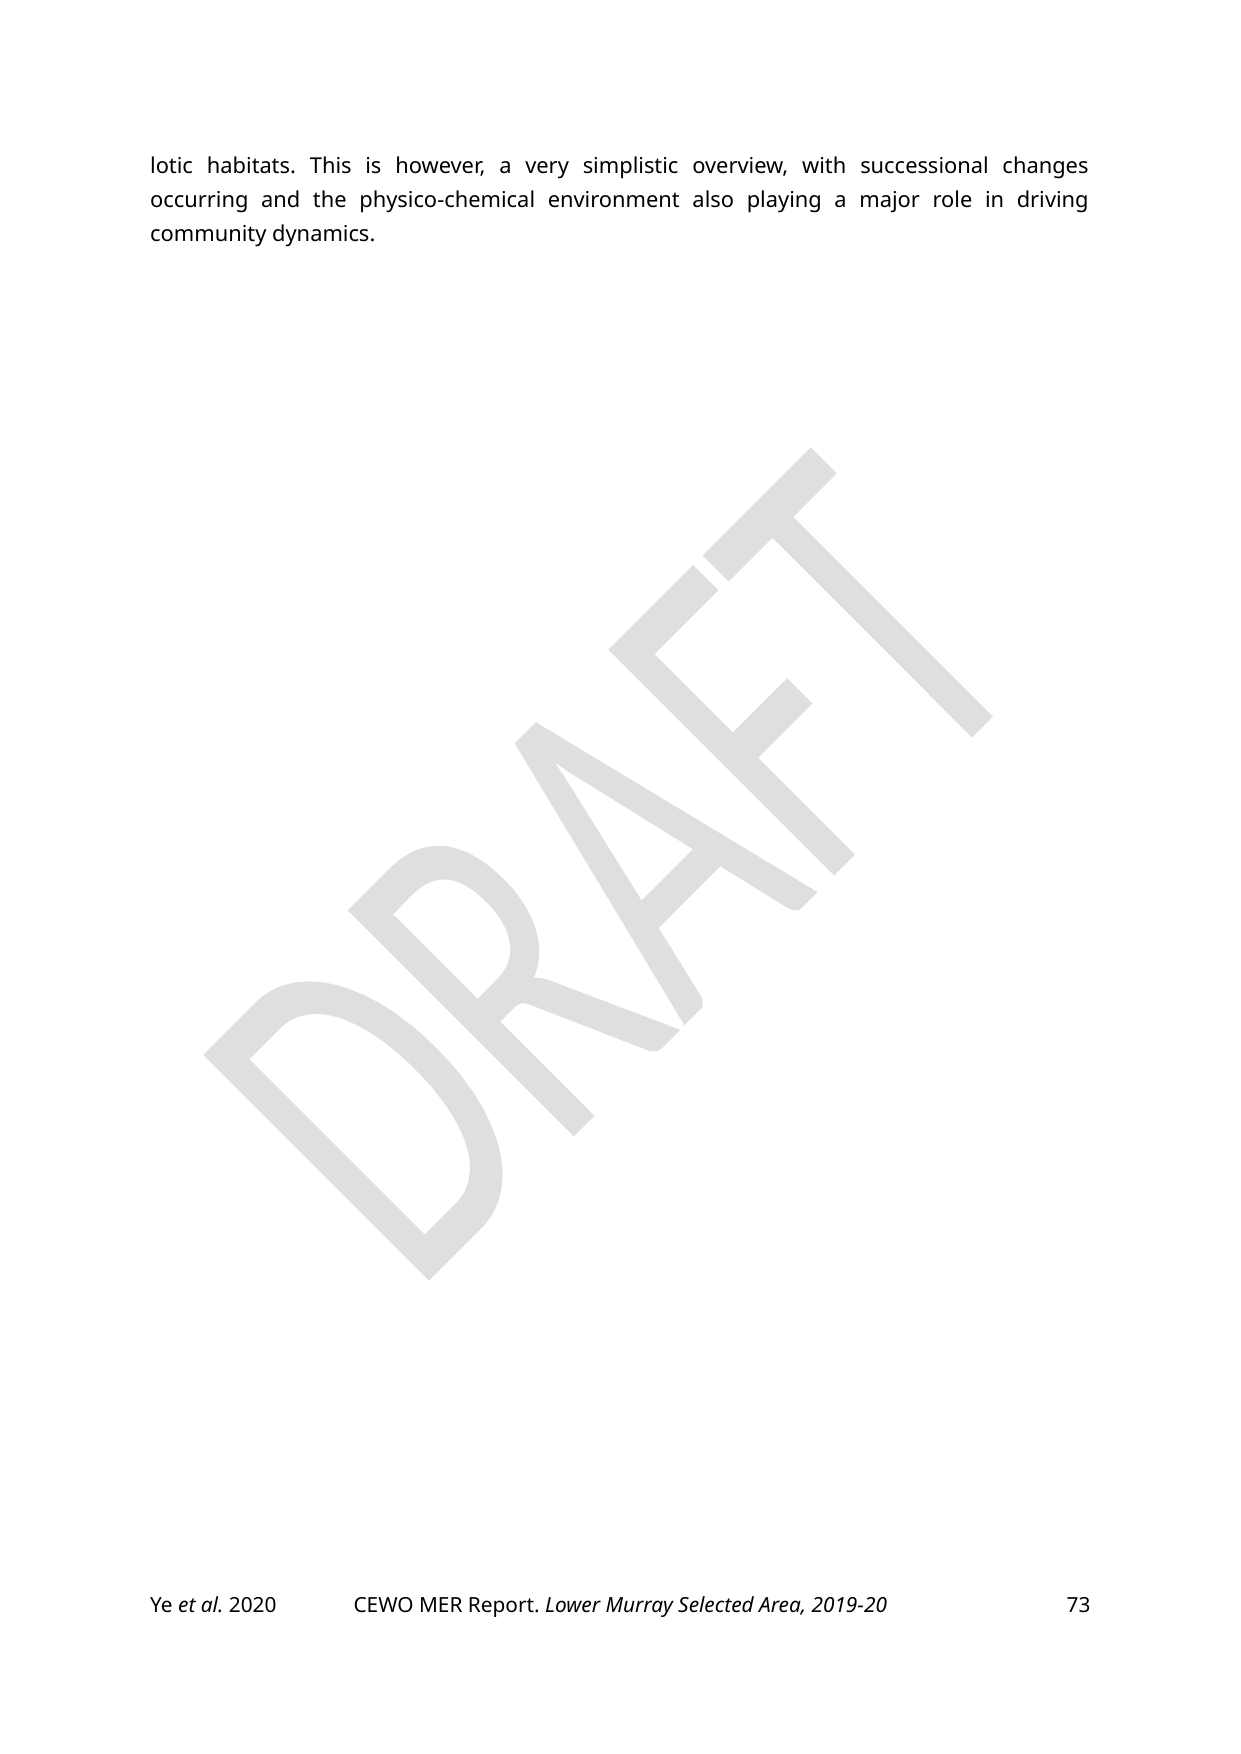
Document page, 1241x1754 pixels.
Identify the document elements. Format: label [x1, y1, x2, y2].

text [150, 150, 1090, 248]
